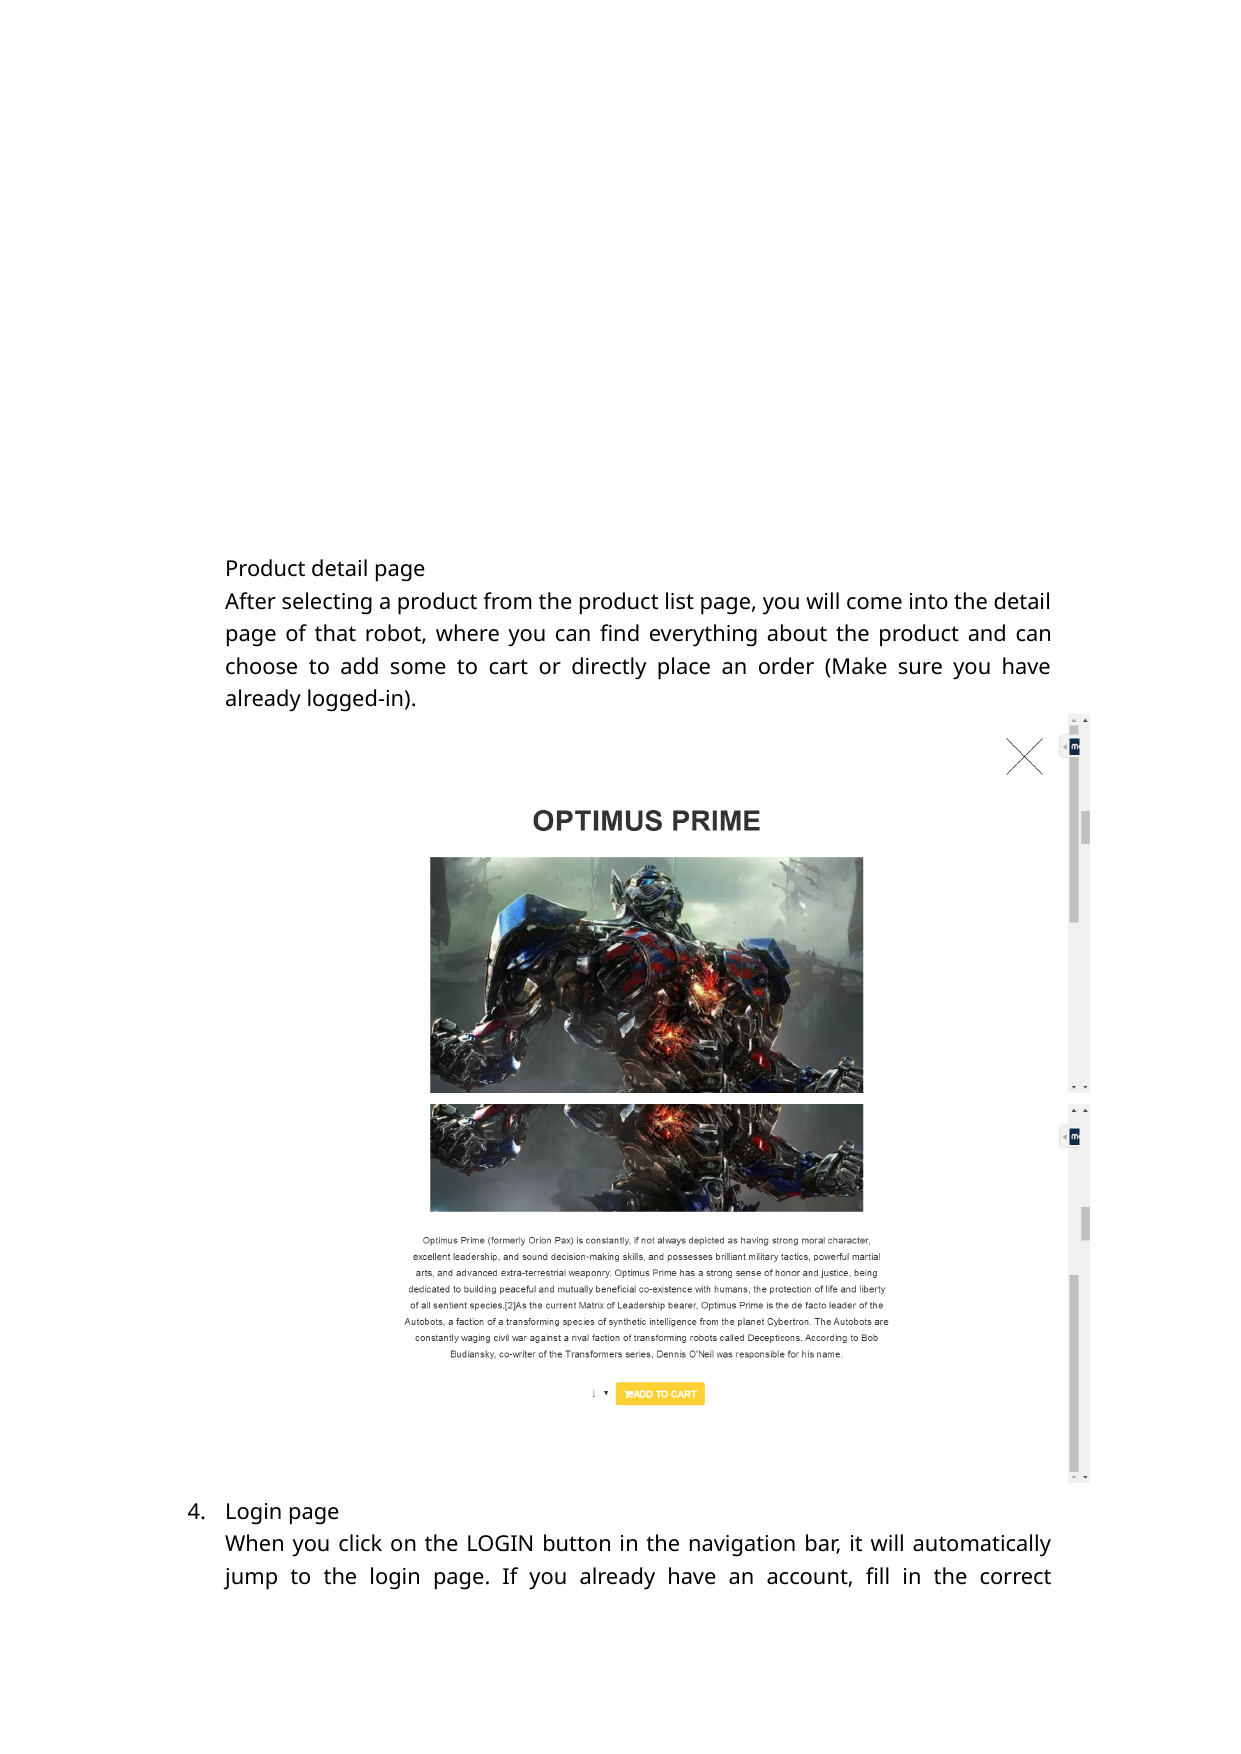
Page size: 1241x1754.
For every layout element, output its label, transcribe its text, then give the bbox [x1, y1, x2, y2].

list After selecting a product from the product list page, you will come into the detail page of that robot, where you can find everything about the product and can choose to add some to cart or directly place an order (Make sure you have already logged-in). [225, 584, 1053, 714]
picture [225, 1104, 1091, 1483]
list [225, 1527, 1053, 1592]
picture [225, 714, 1091, 1093]
list Login page [187, 1494, 1053, 1527]
list Product detail page [187, 162, 1053, 584]
